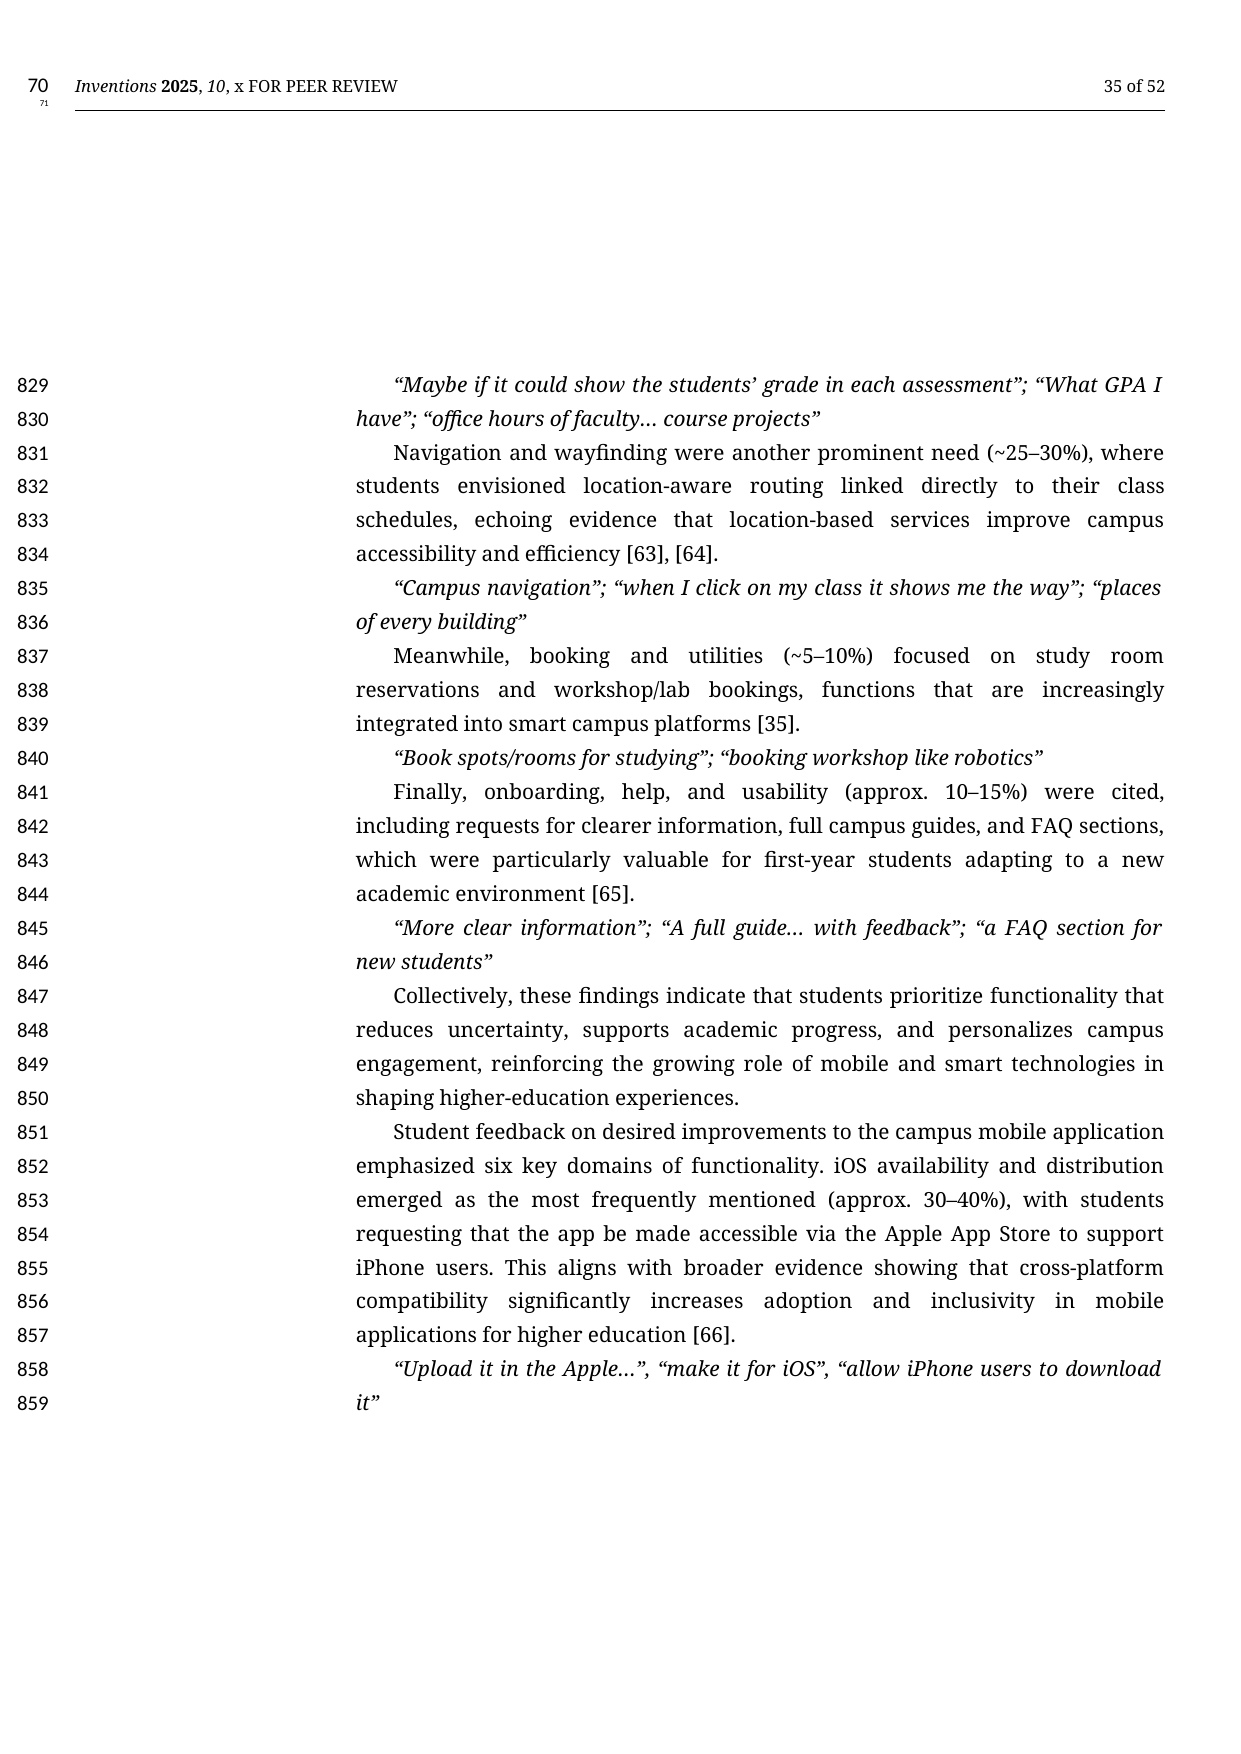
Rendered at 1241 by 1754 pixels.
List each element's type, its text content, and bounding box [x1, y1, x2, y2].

text Finally, onboarding, help, and usability (approx. 10–15%) were cited, including requests for clearer information, full campus guides, and FAQ sections, which were particularly valuable for first-year students adapting to a new academic environment . [356, 774, 1165, 910]
text “More clear information”; “A full guide… with feedback”; “a FAQ section for new students” [356, 910, 1165, 978]
text Collectively, these findings indicate that students prioritize functionality that reduces uncertainty, supports academic progress, and personalizes campus engagement, reinforcing the growing role of mobile and smart technologies in shaping higher-education experiences. [356, 978, 1165, 1114]
text Meanwhile, booking and utilities (~5–10%) focused on study room reservations and workshop/lab bookings, functions that are increasingly integrated into smart campus platforms . [356, 639, 1165, 741]
text “Upload it in the Apple…”, “make it for iOS”, “allow iPhone users to download it” [356, 1352, 1165, 1420]
text Student feedback on desired improvements to the campus mobile application emphasized six key domains of functionality. iOS availability and distribution emerged as the most frequently mentioned (approx. 30–40%), with students requesting that the app be made accessible via the Apple App Store to support iPhone users. This aligns with broader evidence showing that cross-platform compatibility significantly increases adoption and inclusivity in mobile applications for higher education . [356, 1114, 1165, 1352]
text “Book spots/rooms for studying”; “booking workshop like robotics” [356, 741, 1165, 774]
text “Campus navigation”; “when I click on my class it shows me the way”; “places of every building” [356, 571, 1165, 639]
text “Maybe if it could show the students’ grade in each assessment”; “What GPA I have”; “office hours of faculty… course projects” [356, 367, 1165, 435]
text Navigation and wayfinding were another prominent need (~25–30%), where students envisioned location-aware routing linked directly to their class schedules, echoing evidence that location-based services improve campus accessibility and efficiency . [356, 435, 1165, 571]
